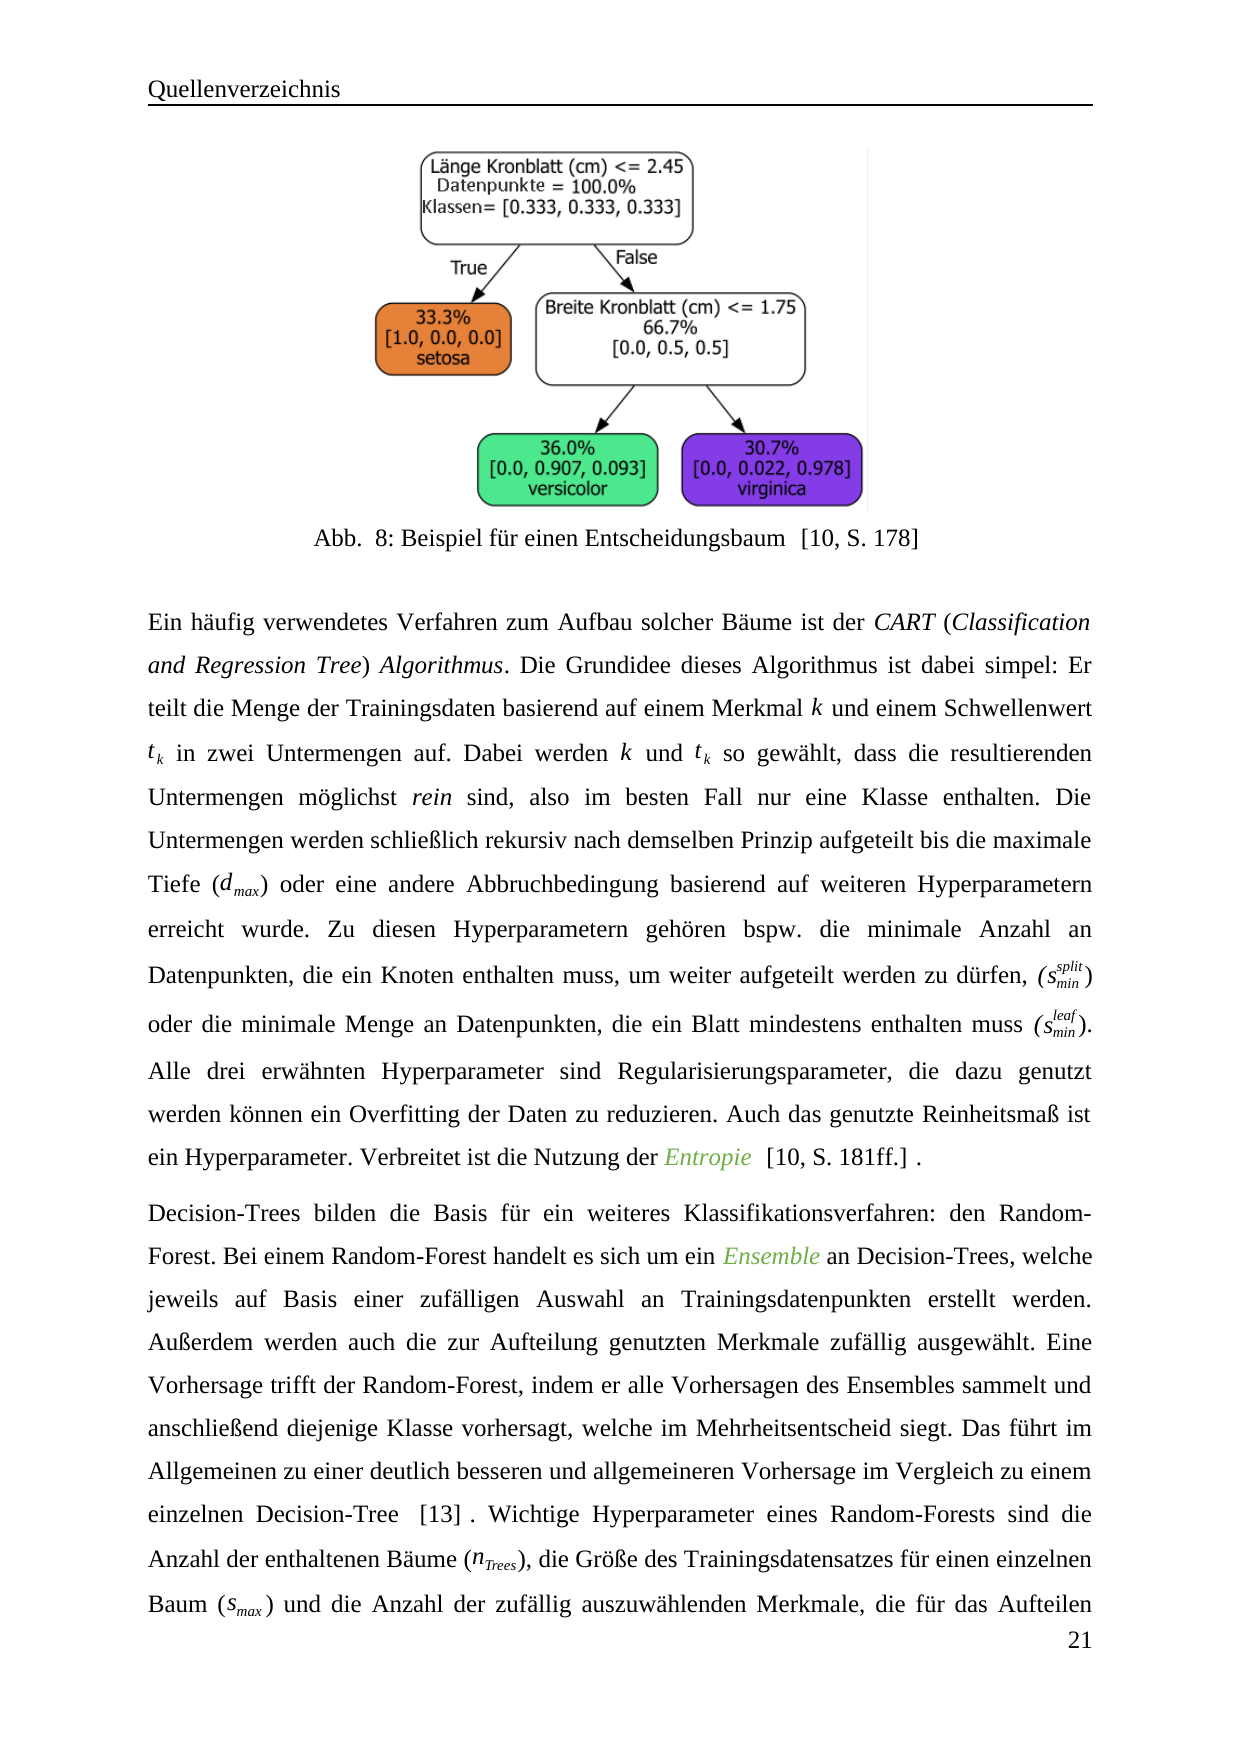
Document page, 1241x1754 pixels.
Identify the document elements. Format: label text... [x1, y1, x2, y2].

text Abb. : Beispiel für einen Entscheidungsbaum [148, 523, 1093, 551]
text Ein häufig verwendetes Verfahren zum Aufbau solcher Bäume ist der CART (Classification and Regression Tree) Algorithmus. Die Grundidee dieses Algorithmus ist dabei simpel: Er teilt die Menge der Trainingsdaten basierend auf einem Merkmal und einem Schwellenwert in zwei Untermengen auf. Dabei werden und so gewählt, dass die resultierenden Untermengen möglichst rein sind, also im besten Fall nur eine Klasse enthalten. Die Untermengen werden schließlich rekursiv nach demselben Prinzip aufgeteilt bis die maximale Tiefe () oder eine andere Abbruchbedingung basierend auf weiteren Hyperparametern erreicht wurde. Zu diesen Hyperparametern gehören bspw. die minimale Anzahl an Datenpunkten, die ein Knoten enthalten muss, um weiter aufgeteilt werden zu dürfen, () oder die minimale Menge an Datenpunkten, die ein Blatt mindestens enthalten muss (). Alle drei erwähnten Hyperparameter sind Regularisierungsparameter, die dazu genutzt werden können ein Overfitting der Daten zu reduzieren. Auch das genutzte Reinheitsmaß ist ein Hyperparameter. Verbreitet ist die Nutzung der Entropie . [148, 607, 1093, 1171]
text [148, 1198, 1093, 1620]
picture [372, 147, 869, 511]
